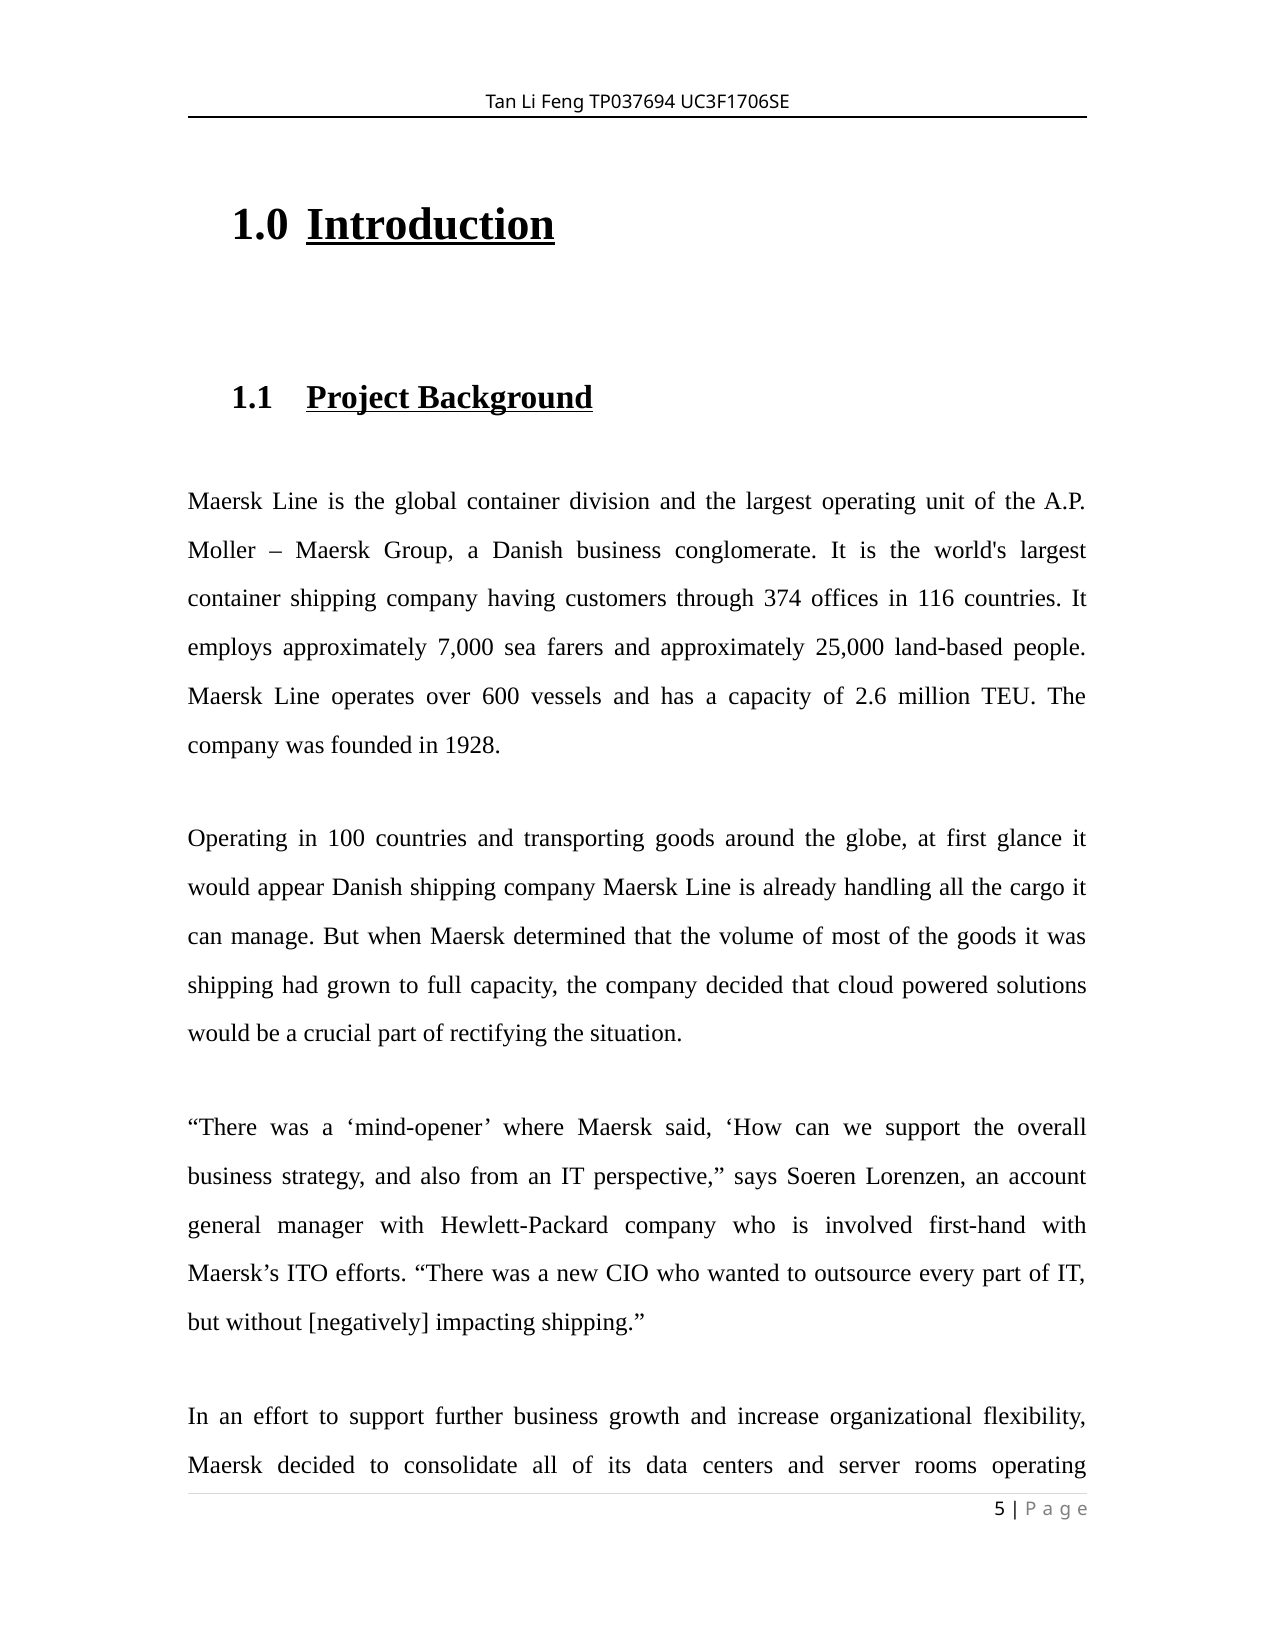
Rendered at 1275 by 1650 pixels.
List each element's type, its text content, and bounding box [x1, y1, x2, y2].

text Maersk Line is the global container division and the largest operating unit of the A.P. Moller – Maersk Group, a Danish business conglomerate. It is the world's largest container shipping company having customers through 374 offices in 116 countries. It employs approximately 7,000 sea farers and approximately 25,000 land-based people. Maersk Line operates over 600 vessels and has a capacity of 2.6 million TEU. The company was founded in 1928. [187, 484, 1087, 760]
text Operating in 100 countries and transporting goods around the globe, at first glance it would appear Danish shipping company Maersk Line is already handling all the cargo it can manage. But when Maersk determined that the volume of most of the goods it was shipping had grown to full capacity, the company decided that cloud powered solutions would be a crucial part of rectifying the situation. [187, 822, 1087, 1049]
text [187, 1399, 1087, 1480]
subtitle Introduction [231, 190, 1087, 255]
subtitle Project Background [231, 364, 1087, 429]
text “There was a ‘mind-opener’ where Maersk said, ‘How can we support the overall business strategy, and also from an IT perspective,” says Soeren Lorenzen, an account general manager with Hewlett-Packard company who is involved first-hand with Maersk’s ITO efforts. “There was a new CIO who wanted to outsource every part of IT, but without [negatively] impacting shipping.” [187, 1110, 1087, 1338]
